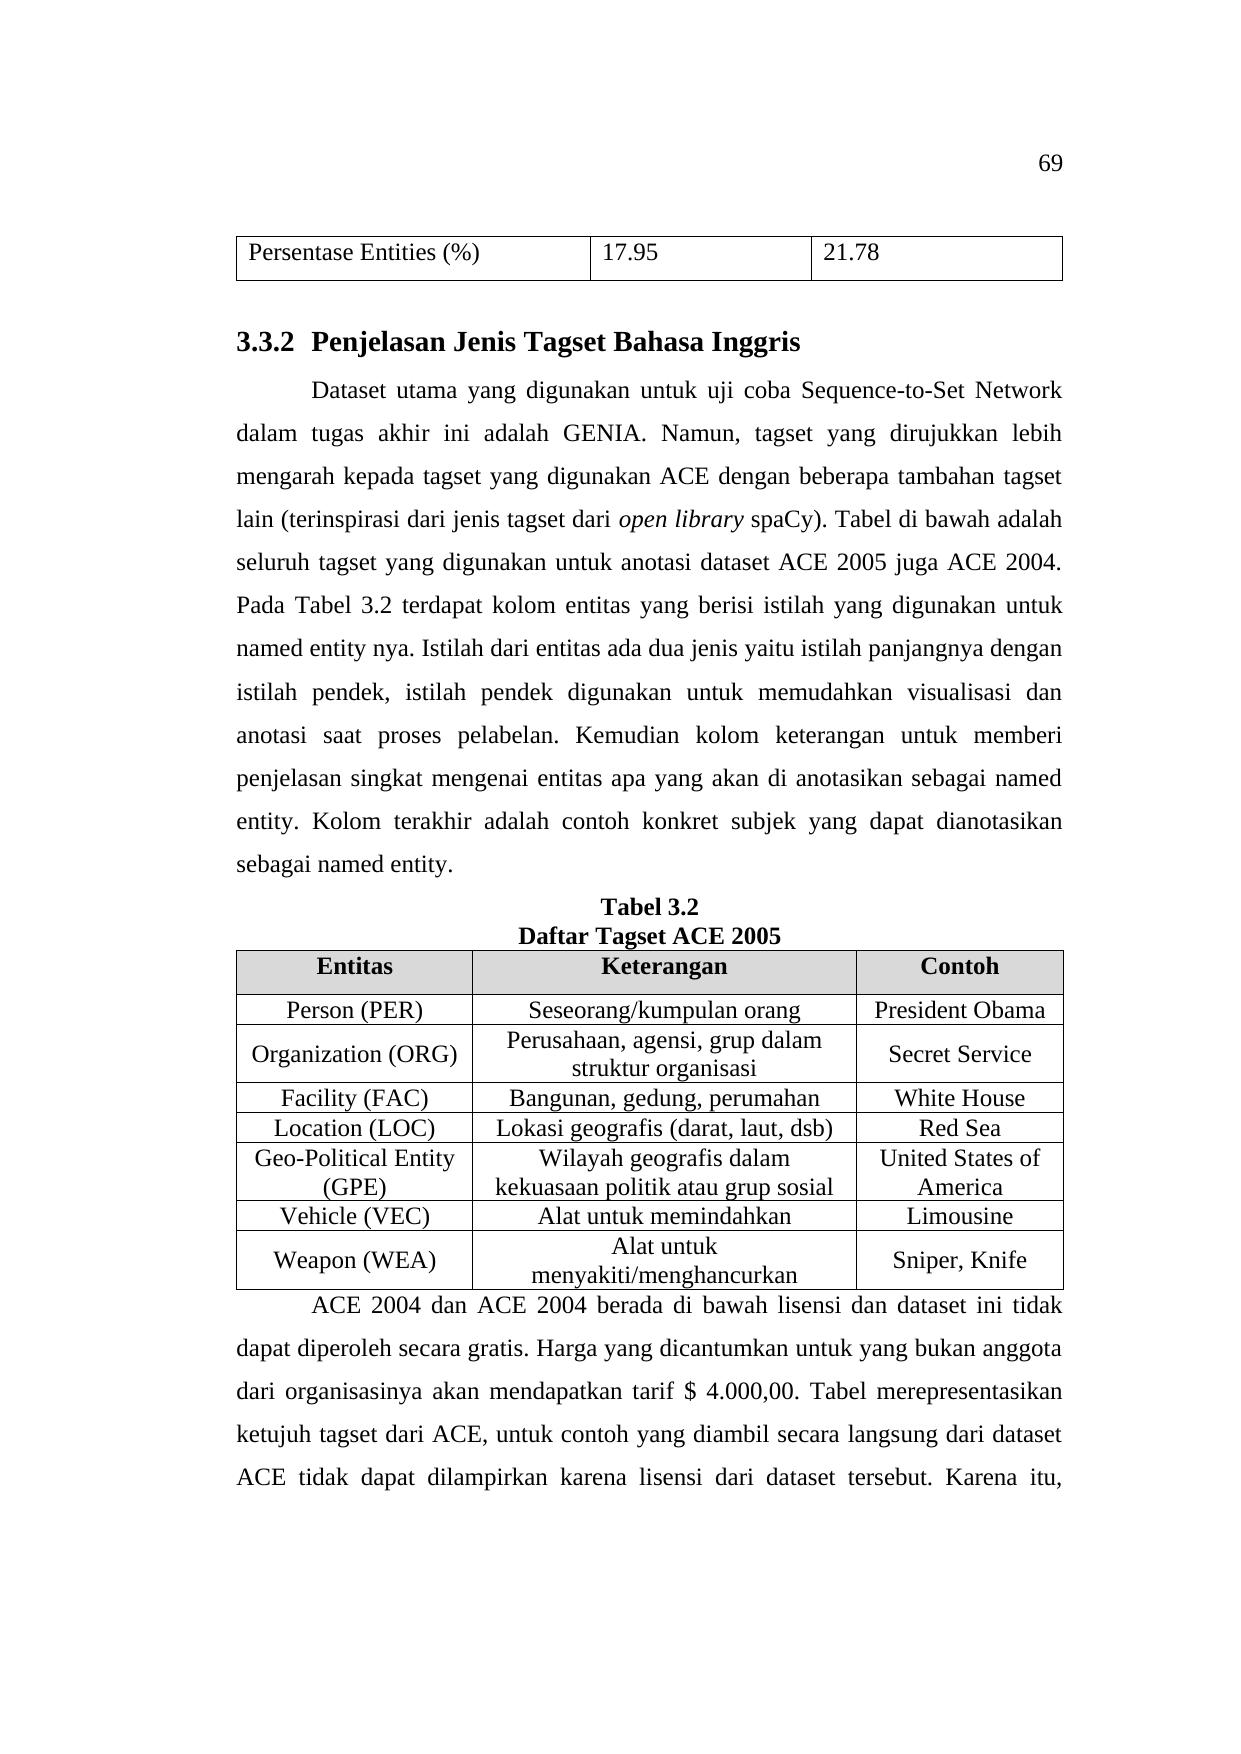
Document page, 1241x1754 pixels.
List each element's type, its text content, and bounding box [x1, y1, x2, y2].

table_cell United States of America [857, 1143, 1063, 1200]
table_cell 21.78 [812, 237, 1062, 280]
table_cell Limousine [857, 1201, 1063, 1230]
table_cell 17.95 [591, 237, 811, 280]
table_header Contoh [857, 951, 1063, 994]
table_cell Red Sea [857, 1113, 1063, 1142]
table_cell Person (PER) [237, 995, 472, 1024]
table_cell Perusahaan, agensi, grup dalam struktur organisasi [473, 1025, 856, 1082]
table_header Entitas [237, 951, 472, 994]
table_cell Sniper, Knife [857, 1231, 1063, 1289]
table_cell Wilayah geografis dalam kekuasaan politik atau grup sosial [473, 1143, 856, 1200]
text Dataset utama yang digunakan untuk uji coba Sequence-to-Set Network dalam tugas akhir ini adalah GENIA. Namun, tagset yang dirujukkan lebih mengarah kepada tagset yang digunakan ACE dengan beberapa tambahan tagset lain (terinspirasi dari jenis tagset dari open library spaCy). Tabel di bawah adalah seluruh tagset yang digunakan untuk anotasi dataset ACE 2005 juga ACE 2004. Pada Tabel 3.2 terdapat kolom entitas yang berisi istilah yang digunakan untuk named entity nya. Istilah dari entitas ada dua jenis yaitu istilah panjangnya dengan istilah pendek, istilah pendek digunakan untuk memudahkan visualisasi dan anotasi saat proses pelabelan. Kemudian kolom keterangan untuk memberi penjelasan singkat mengenai entitas apa yang akan di anotasikan sebagai named entity. Kolom terakhir adalah contoh konkret subjek yang dapat dianotasikan sebagai named entity. [236, 375, 1063, 878]
table_cell Facility (FAC) [237, 1083, 472, 1112]
table_cell White House [857, 1083, 1063, 1112]
table_cell Alat untuk memindahkan [473, 1201, 856, 1230]
table_cell Bangunan, gedung, perumahan [473, 1083, 856, 1112]
table_cell Seseorang/kumpulan orang [473, 995, 856, 1024]
table_cell Persentase Entities (%) [237, 237, 590, 280]
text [236, 1290, 1063, 1491]
table_cell Geo-Political Entity (GPE) [237, 1143, 472, 1200]
table_header Keterangan [473, 951, 856, 994]
subtitle Penjelasan Jenis Tagset Bahasa Inggris [236, 324, 1063, 358]
table_cell Lokasi geografis (darat, laut, dsb) [473, 1113, 856, 1142]
table_cell Secret Service [857, 1025, 1063, 1082]
table_cell Organization (ORG) [237, 1025, 472, 1082]
table_cell Location (LOC) [237, 1113, 472, 1142]
table_cell President Obama [857, 995, 1063, 1024]
table_cell Weapon (WEA) [237, 1231, 472, 1289]
table_cell Vehicle (VEC) [237, 1201, 472, 1230]
table_cell Alat untuk menyakiti/menghancurkan [473, 1231, 856, 1289]
